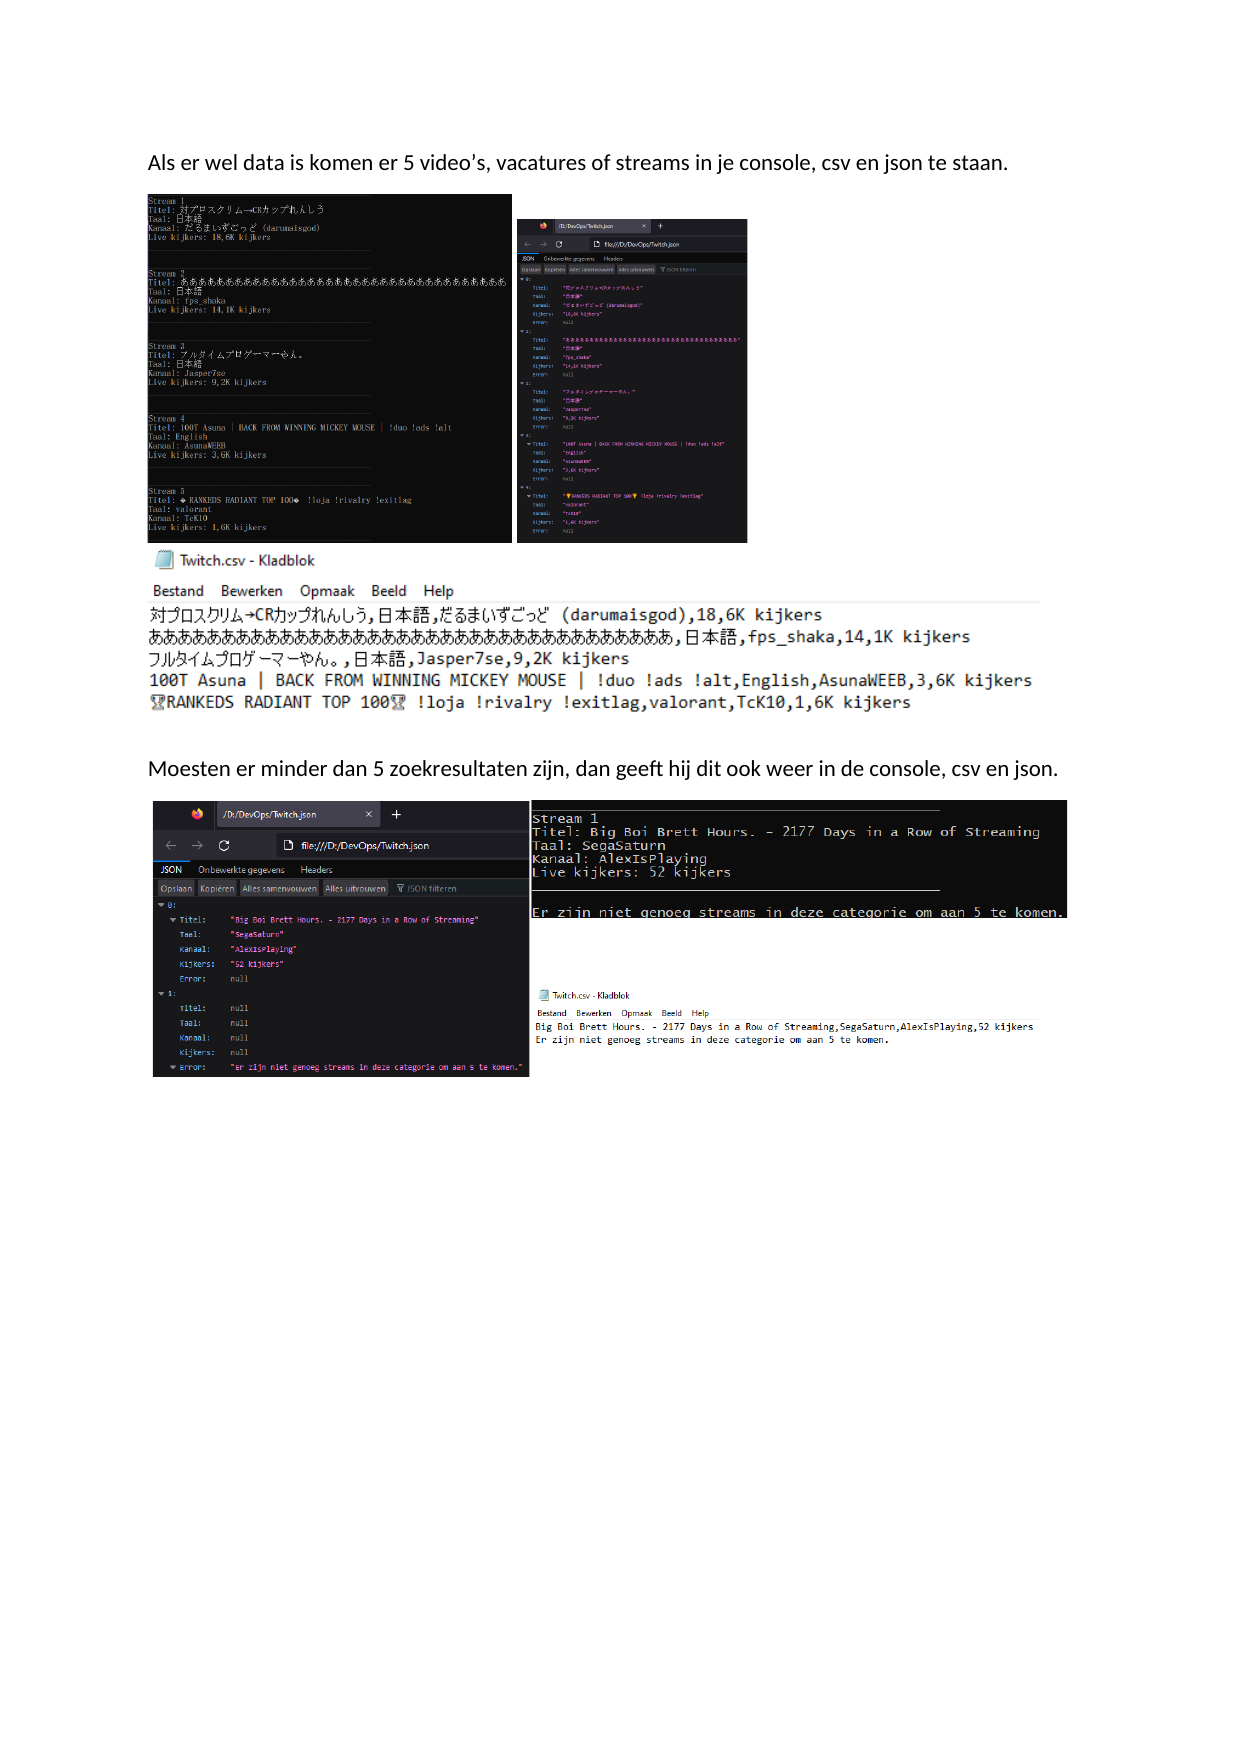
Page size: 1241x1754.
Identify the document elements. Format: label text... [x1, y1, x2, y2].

text Moesten er minder dan 5 zoekresultaten zijn, dan geeft hij dit ook weer in de console, csv en json. [148, 754, 1093, 782]
picture [147, 545, 1040, 736]
picture [517, 219, 748, 543]
picture [152, 801, 530, 1077]
picture [147, 194, 512, 543]
picture [536, 987, 1040, 1048]
text Als er wel data is komen er 5 video’s, vacatures of streams in je console, csv en json te staan. [148, 148, 1093, 176]
picture [531, 800, 1068, 918]
